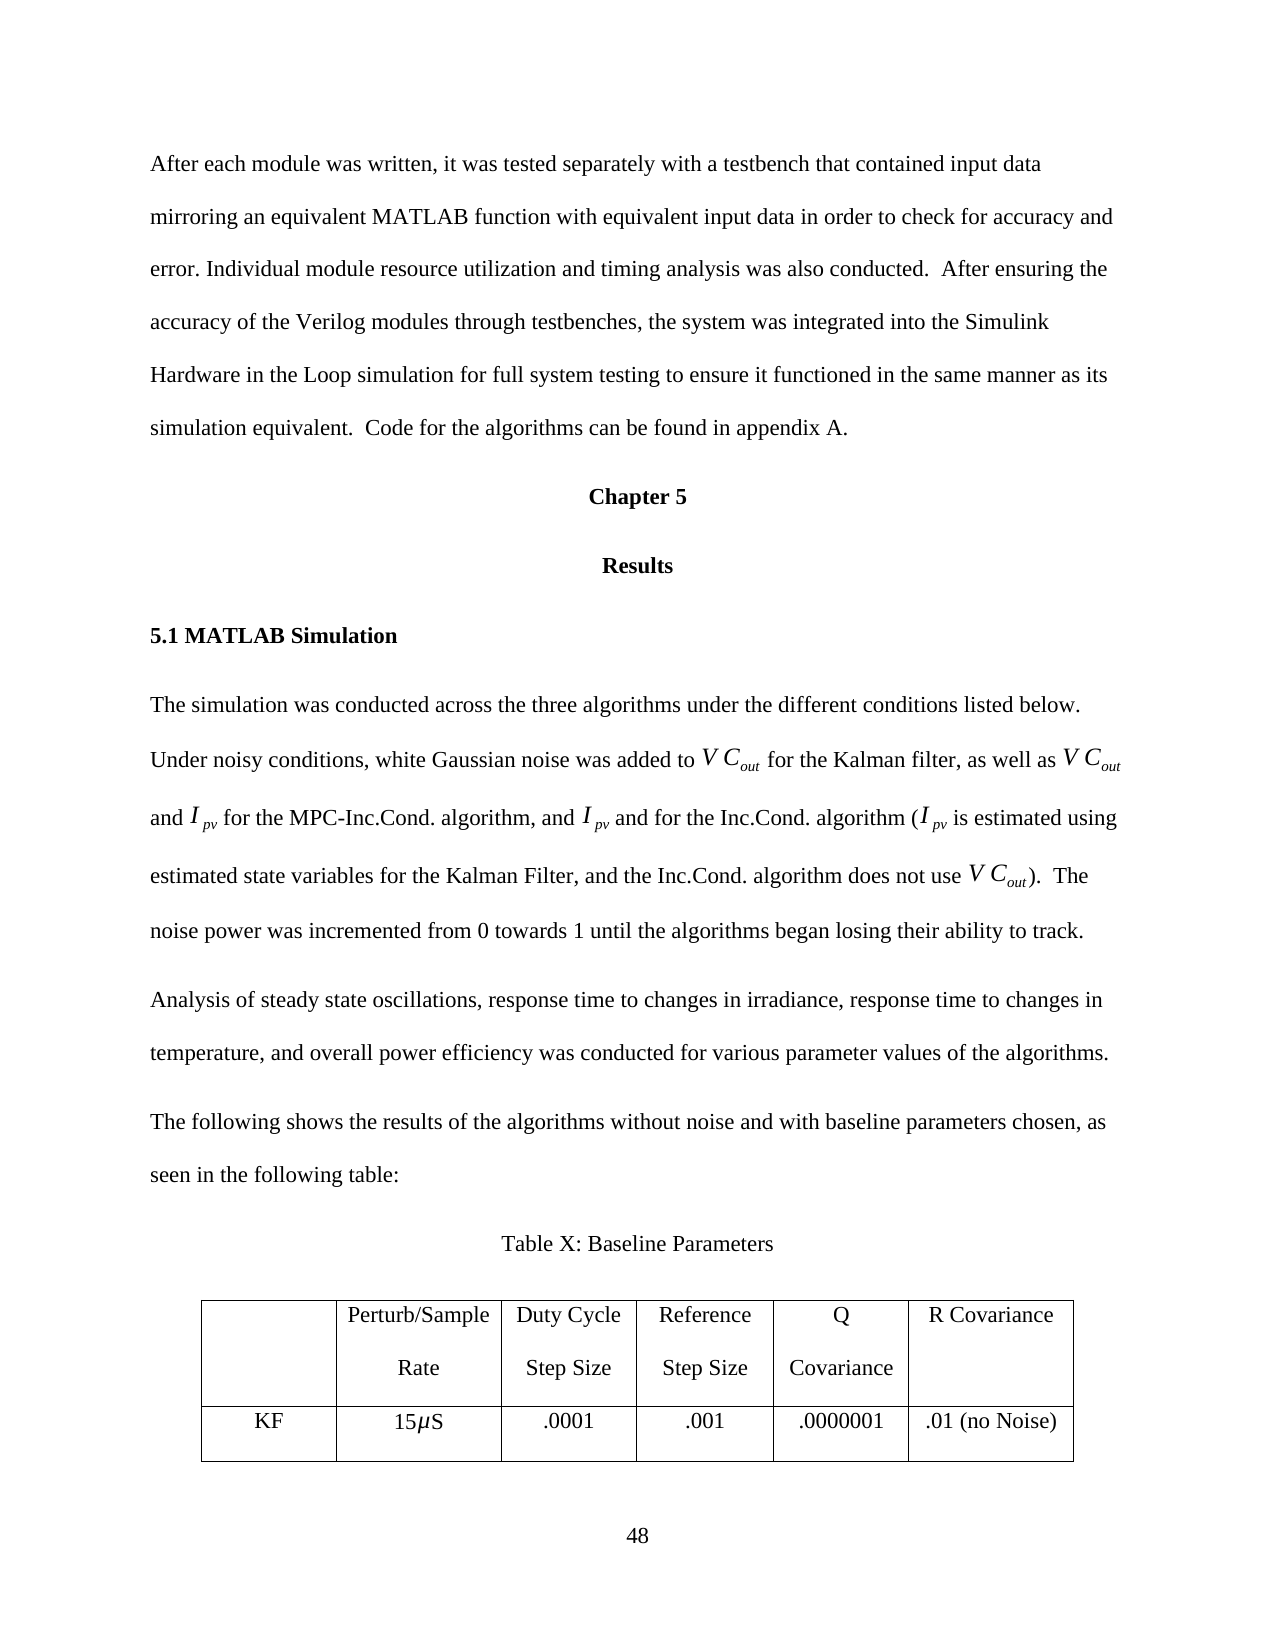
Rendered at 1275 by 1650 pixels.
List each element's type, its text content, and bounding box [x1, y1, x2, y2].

table_header Perturb/Sample Rate [337, 1301, 501, 1406]
table_header R Covariance [909, 1301, 1073, 1406]
text The following shows the results of the algorithms without noise and with baseline parameters chosen, as seen in the following table: [150, 1108, 1125, 1187]
table_cell KF [202, 1407, 336, 1461]
table_cell 15S [337, 1407, 501, 1461]
table_cell .001 [637, 1407, 773, 1461]
table_cell .0000001 [774, 1407, 908, 1461]
text 5.1 MATLAB Simulation [150, 622, 1125, 648]
table_cell .0001 [502, 1407, 636, 1461]
text Results [150, 552, 1125, 579]
text Chapter 5 [150, 483, 1125, 509]
table_header Reference Step Size [637, 1301, 773, 1406]
table_header [202, 1301, 336, 1406]
text After each module was written, it was tested separately with a testbench that contained input data mirroring an equivalent MATLAB function with equivalent input data in order to check for accuracy and error. Individual module resource utilization and timing analysis was also conducted. After ensuring the accuracy of the Verilog modules through testbenches, the system was integrated into the Simulink Hardware in the Loop simulation for full system testing to ensure it functioned in the same manner as its simulation equivalent. Code for the algorithms can be found in appendix A. [150, 150, 1125, 440]
text The simulation was conducted across the three algorithms under the different conditions listed below. Under noisy conditions, white Gaussian noise was added to for the Kalman filter, as well as and for the MPC-Inc.Cond. algorithm, and and for the Inc.Cond. algorithm ( is estimated using estimated state variables for the Kalman Filter, and the Inc.Cond. algorithm does not use ). The noise power was incremented from 0 towards 1 until the algorithms began losing their ability to track. [150, 691, 1125, 943]
table_header Duty Cycle Step Size [502, 1301, 636, 1406]
text Analysis of steady state oscillations, response time to changes in irradiance, response time to changes in temperature, and overall power efficiency was conducted for various parameter values of the algorithms. [150, 986, 1125, 1065]
table_header Q Covariance [774, 1301, 908, 1406]
text Table X: Baseline Parameters [150, 1230, 1125, 1257]
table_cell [909, 1407, 1073, 1461]
